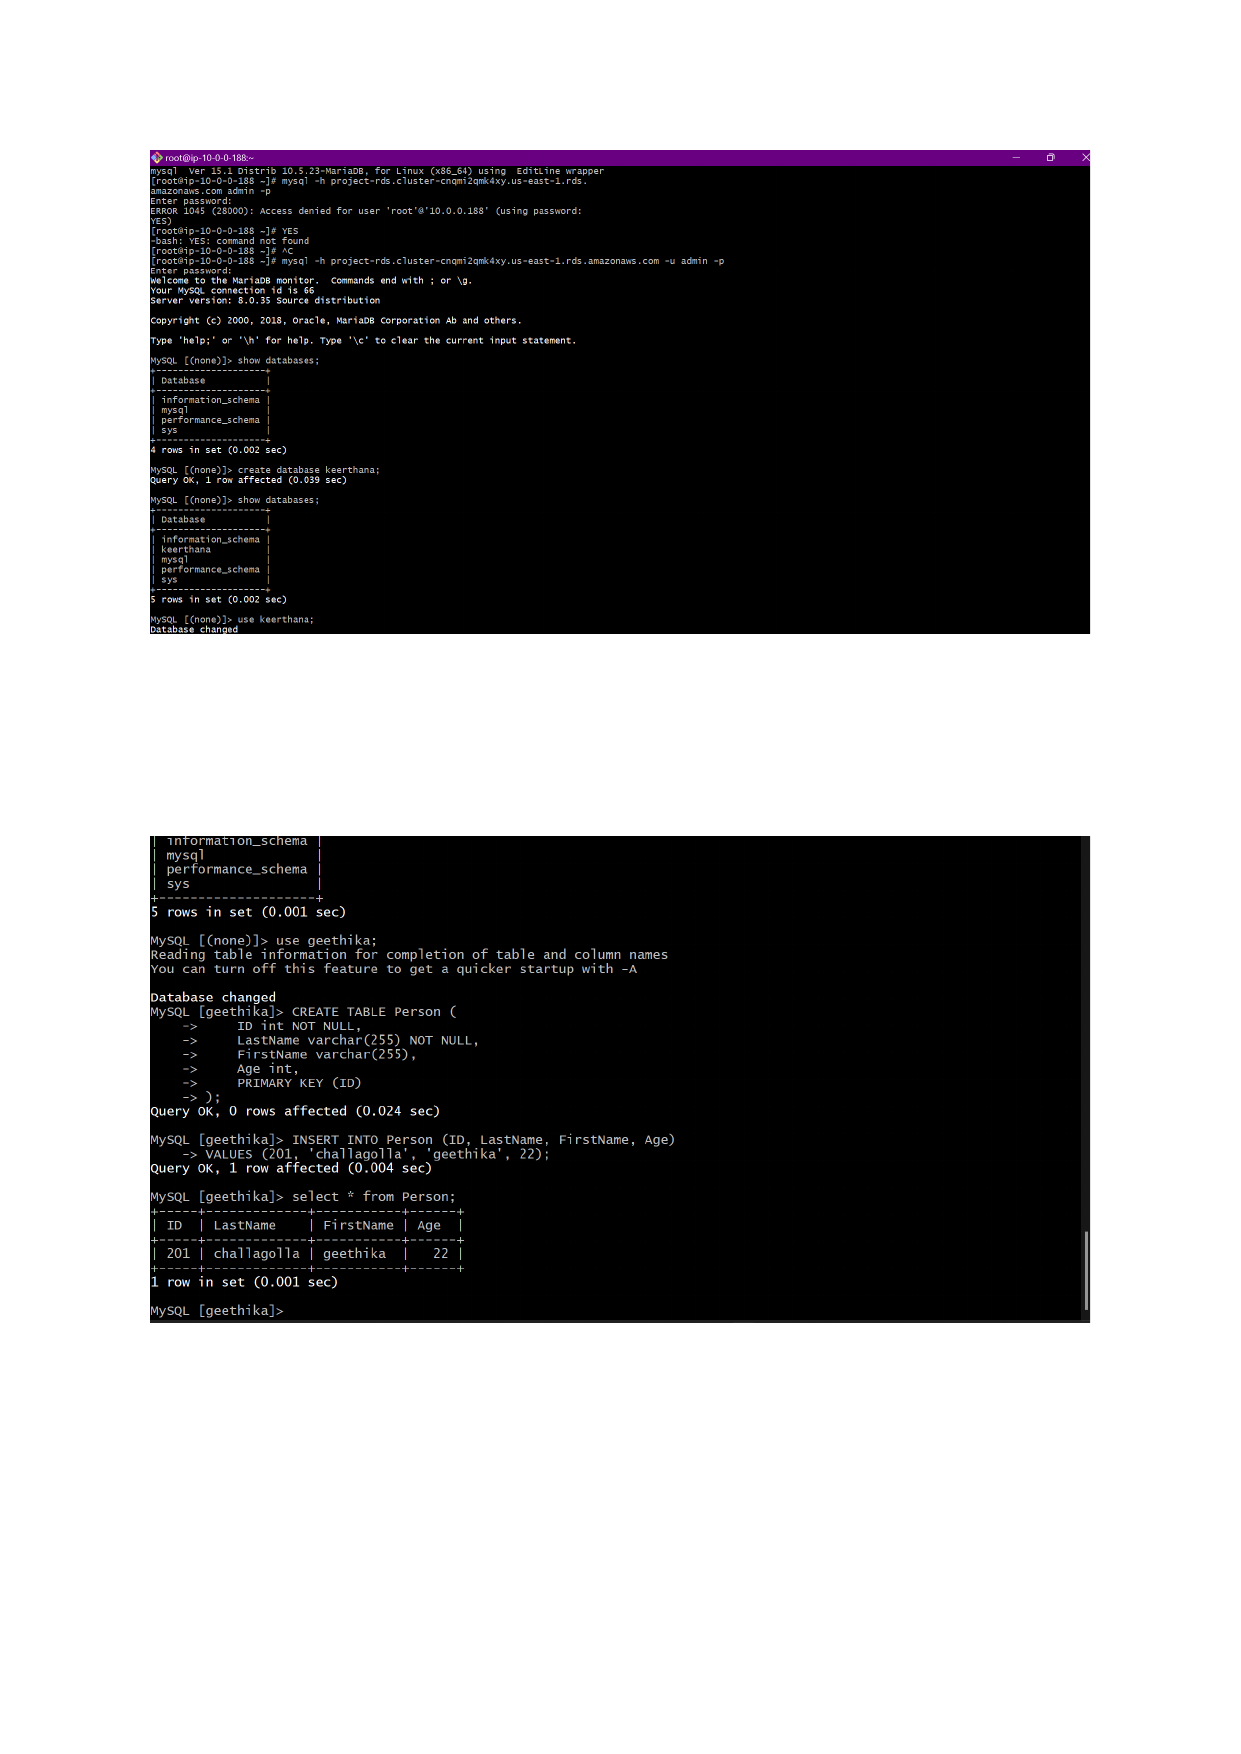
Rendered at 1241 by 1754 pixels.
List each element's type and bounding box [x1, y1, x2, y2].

picture [150, 150, 1091, 634]
picture [150, 836, 1091, 1323]
